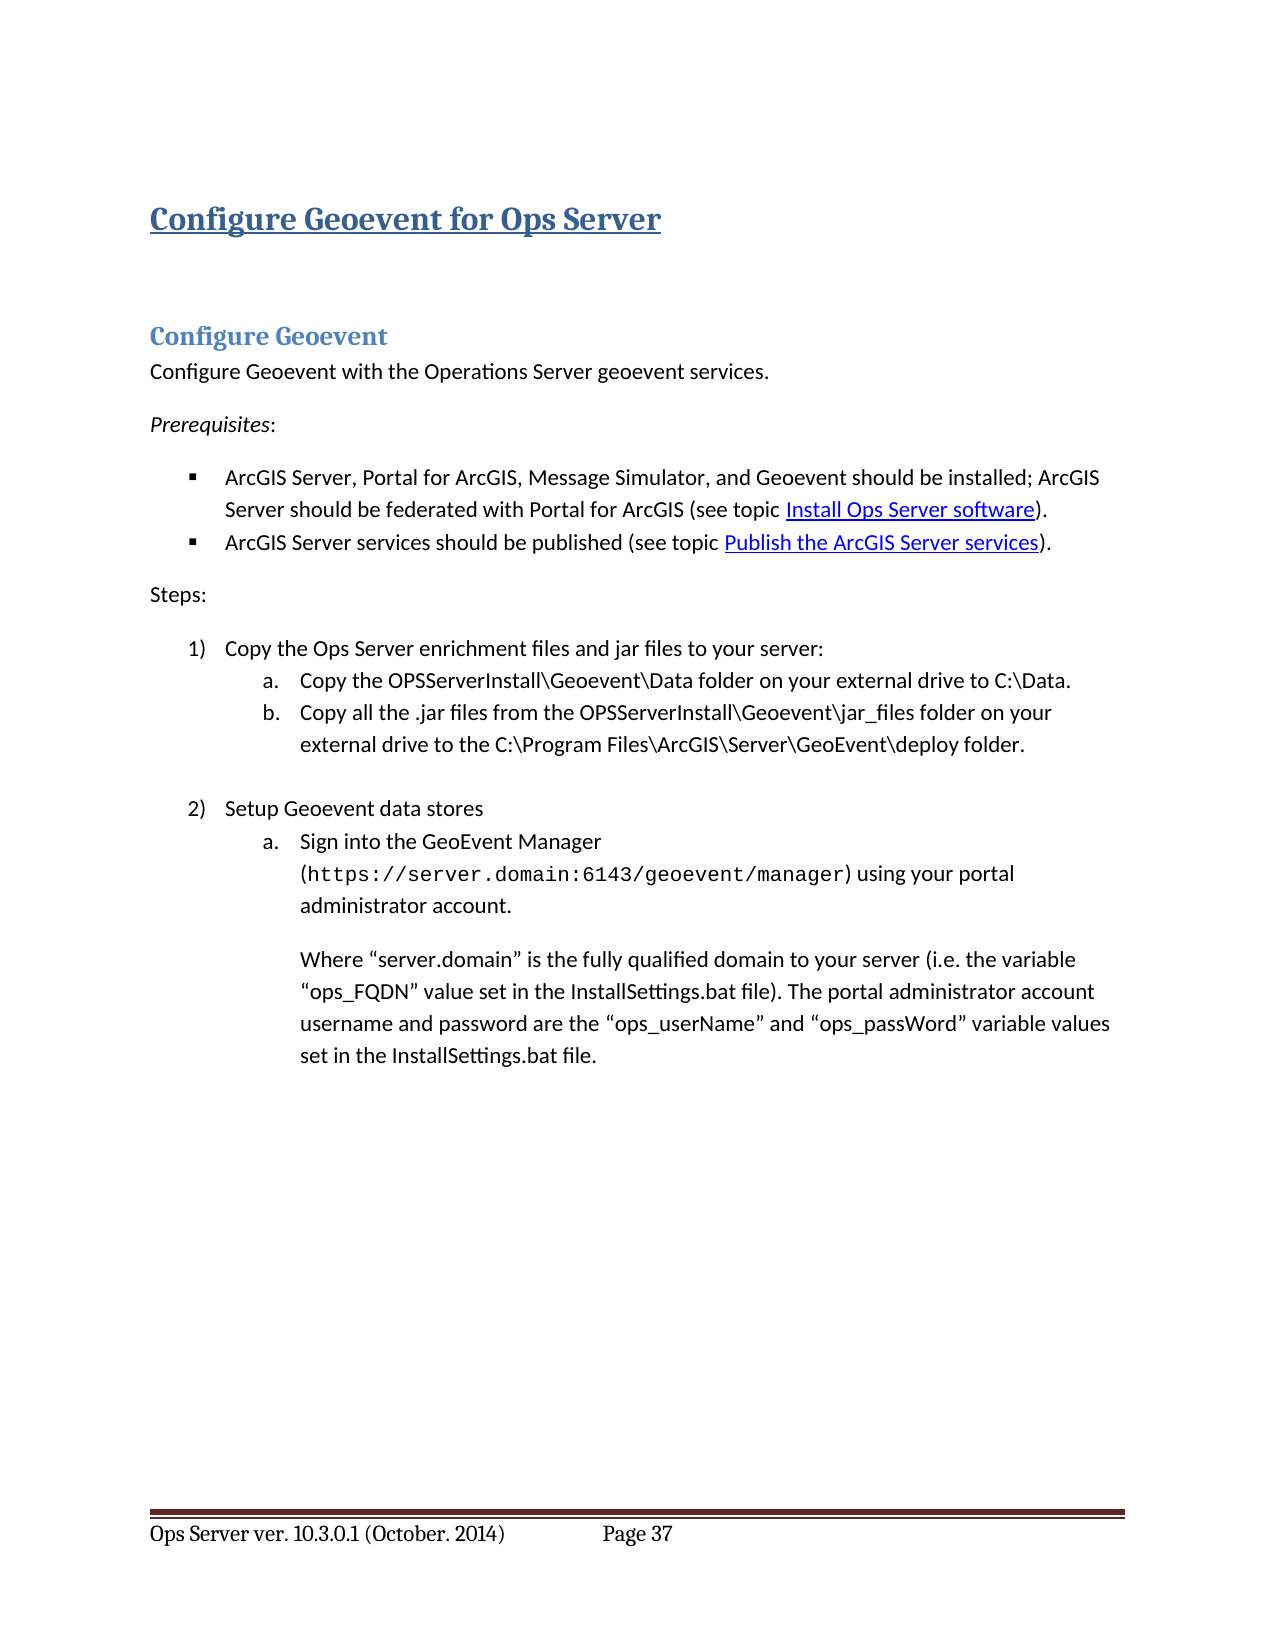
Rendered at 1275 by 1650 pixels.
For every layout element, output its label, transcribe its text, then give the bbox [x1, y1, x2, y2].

text Steps: [150, 581, 1125, 609]
list Copy the Ops Server enrichment files and jar files to your server: [187, 634, 1125, 662]
subtitle Configure Geoevent [150, 321, 1125, 353]
subtitle Configure Geoevent for Ops Server [150, 200, 1125, 238]
list ArcGIS Server services should be published (see topic Publish the ArcGIS Server services). [187, 528, 1125, 556]
list Copy the OPSServerInstall\Geoevent\Data folder on your external drive to C:\Data. [262, 666, 1125, 694]
text Prerequisites: [150, 410, 1125, 438]
list ArcGIS Server, Portal for ArcGIS, Message Simulator, and Geoevent should be installed; ArcGIS Server should be federated with Portal for ArcGIS (see topic Install Ops Server software). [187, 463, 1125, 523]
text Configure Geoevent with the Operations Server geoevent services. [150, 357, 1125, 385]
list Copy all the .jar files from the OPSServerInstall\Geoevent\jar_files folder on your external drive to the C:\Program Files\ArcGIS\Server\GeoEvent\deploy folder. [262, 698, 1125, 758]
list Setup Geoevent data stores [187, 794, 1125, 823]
list Sign into the GeoEvent Manager (https://server.domain:6143/geoevent/manager) using your portal administrator account. [262, 827, 1125, 920]
text Where “server.domain” is the fully qualified domain to your server (i.e. the variable “ops_FQDN” value set in the InstallSettings.bat file). The portal administrator account username and password are the “ops_userName” and “ops_passWord” variable values set in the InstallSettings.bat file. [300, 945, 1125, 1069]
